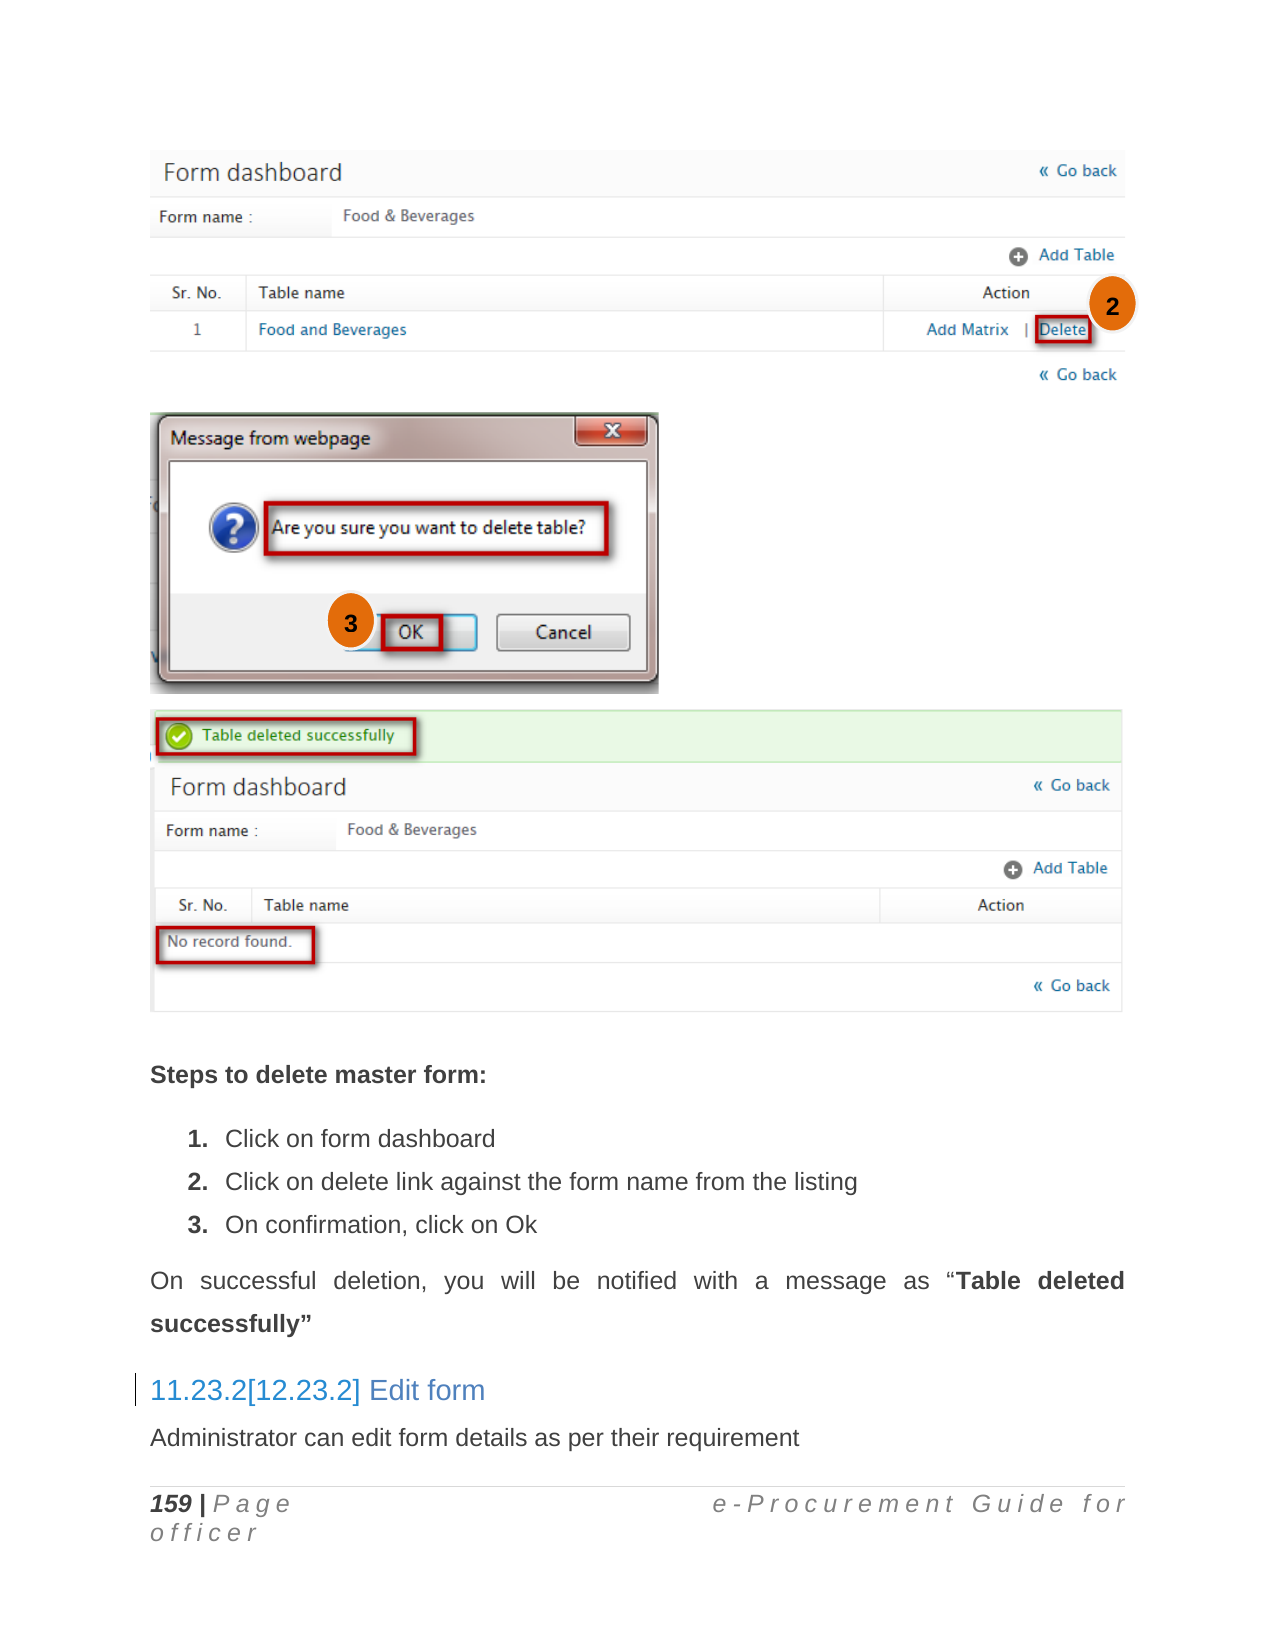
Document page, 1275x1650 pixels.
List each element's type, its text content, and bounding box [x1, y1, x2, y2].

picture [150, 150, 1125, 398]
text Steps to delete master form: [150, 1060, 1125, 1089]
picture [150, 412, 659, 694]
list Click on form dashboard [187, 1124, 1125, 1153]
list On confirmation, click on Ok [187, 1210, 1125, 1239]
subtitle Edit form [150, 1373, 1125, 1406]
text Administrator can edit form details as per their requirement [150, 1423, 1125, 1452]
list Click on delete link against the form name from the listing [187, 1167, 1125, 1196]
picture [150, 708, 1125, 1025]
text On successful deletion, you will be notified with a message as “Table deleted successfully” [150, 1266, 1125, 1338]
